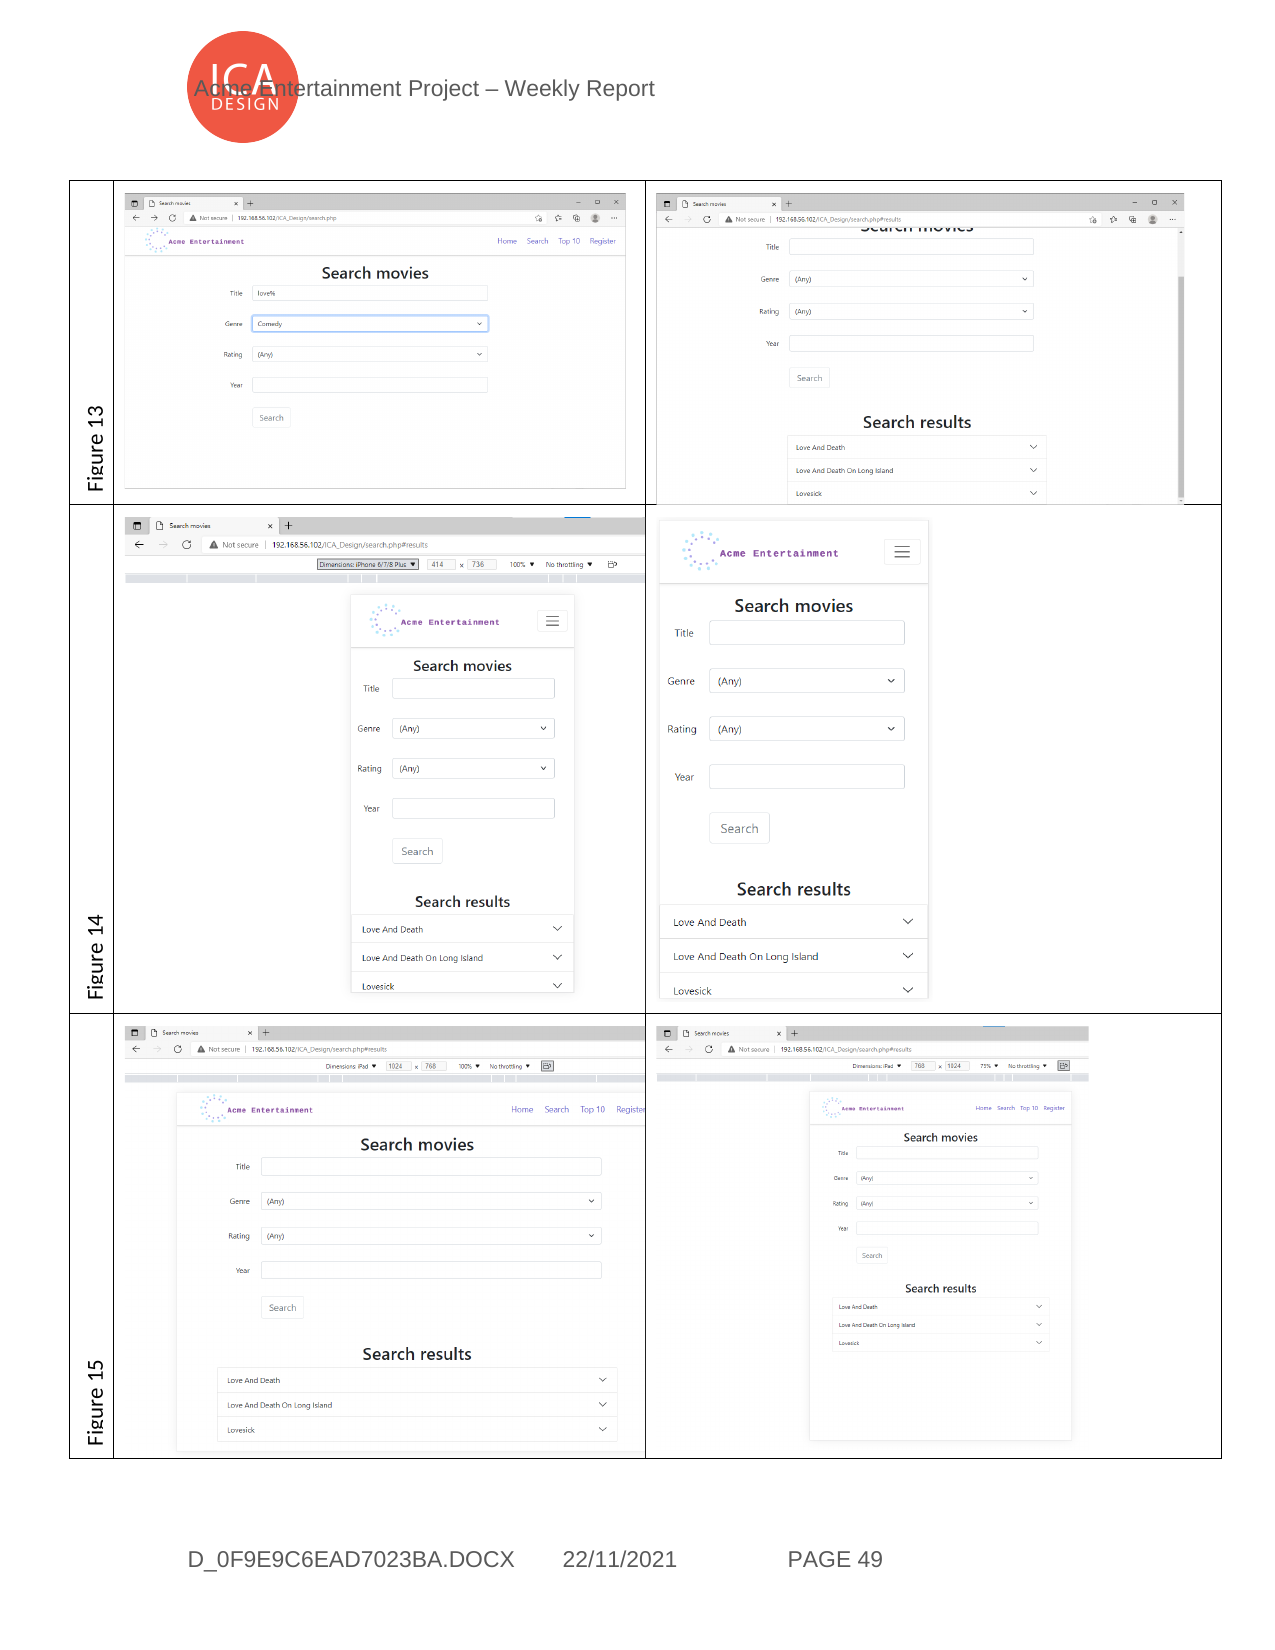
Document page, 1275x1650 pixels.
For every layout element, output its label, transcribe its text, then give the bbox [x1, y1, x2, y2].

table_cell [646, 1014, 1221, 1458]
picture [656, 193, 1185, 505]
picture [124, 193, 626, 489]
table_cell [114, 505, 645, 1013]
picture [124, 1026, 646, 1458]
table_cell [646, 505, 1221, 1013]
picture [656, 517, 933, 1002]
table_cell Figure 14 [70, 505, 113, 1013]
table_cell Figure 15 [70, 1014, 113, 1458]
picture [656, 1026, 1089, 1451]
table_cell [646, 181, 1221, 504]
picture [187, 31, 299, 143]
table_cell Figure 13 [70, 181, 113, 504]
table_cell [114, 181, 645, 504]
table_cell [114, 1014, 645, 1458]
picture [124, 517, 646, 1013]
